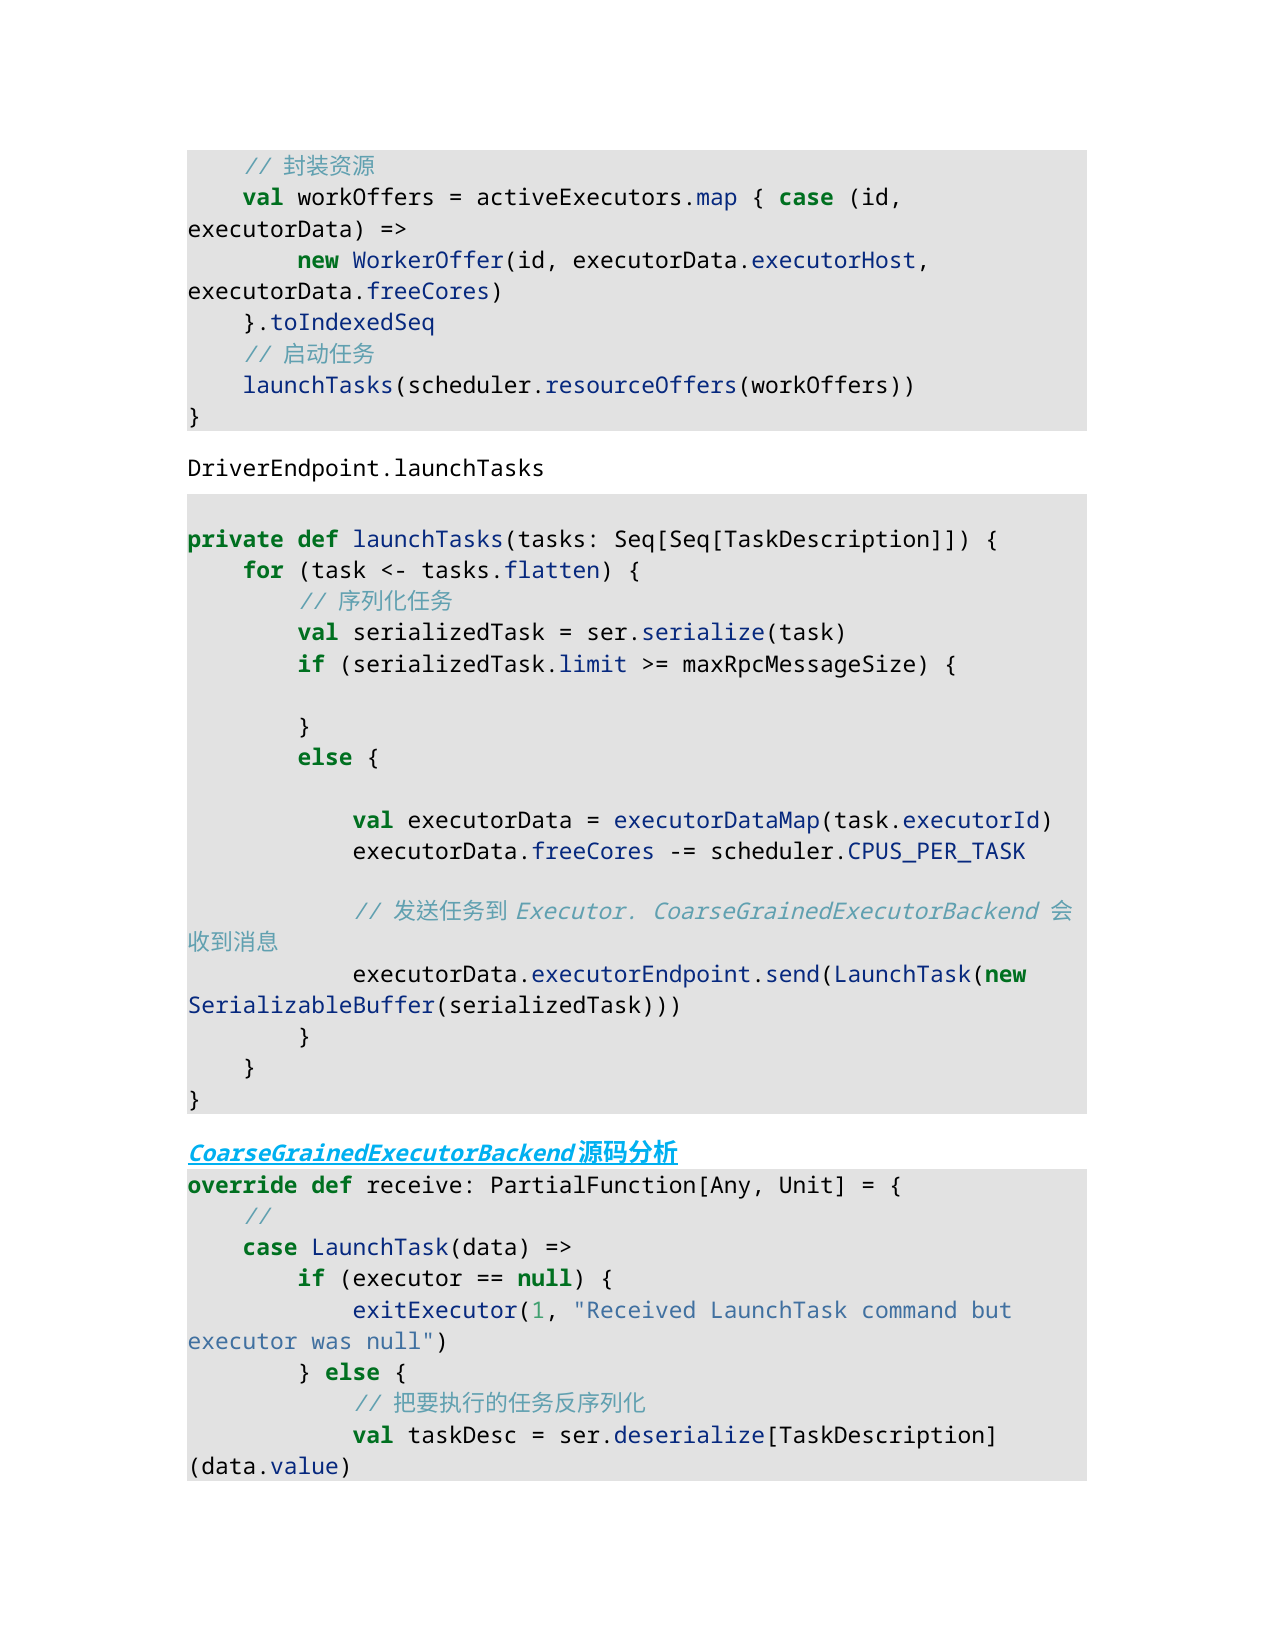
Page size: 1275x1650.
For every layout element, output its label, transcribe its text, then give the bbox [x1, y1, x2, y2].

text DriverEndpoint.launchTasks [187, 452, 1087, 483]
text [187, 1169, 1087, 1481]
subtitle CoarseGrainedExecutorBackend 源码分析 [187, 1134, 1087, 1169]
text private def launchTasks(tasks: Seq[Seq[TaskDescription]]) { for (task <- tasks.flatten) { // 序列化任务 val serializedTask = ser.serialize(task) if (serializedTask.limit >= maxRpcMessageSize) { } else { val executorData = executorDataMap(task.executorId) executorData.freeCores -= scheduler.CPUS_PER_TASK // 发送任务到 Executor. CoarseGrainedExecutorBackend 会收到消息 executorData.executorEndpoint.send(LaunchTask(new SerializableBuffer(serializedTask))) } } } [187, 494, 1087, 1114]
